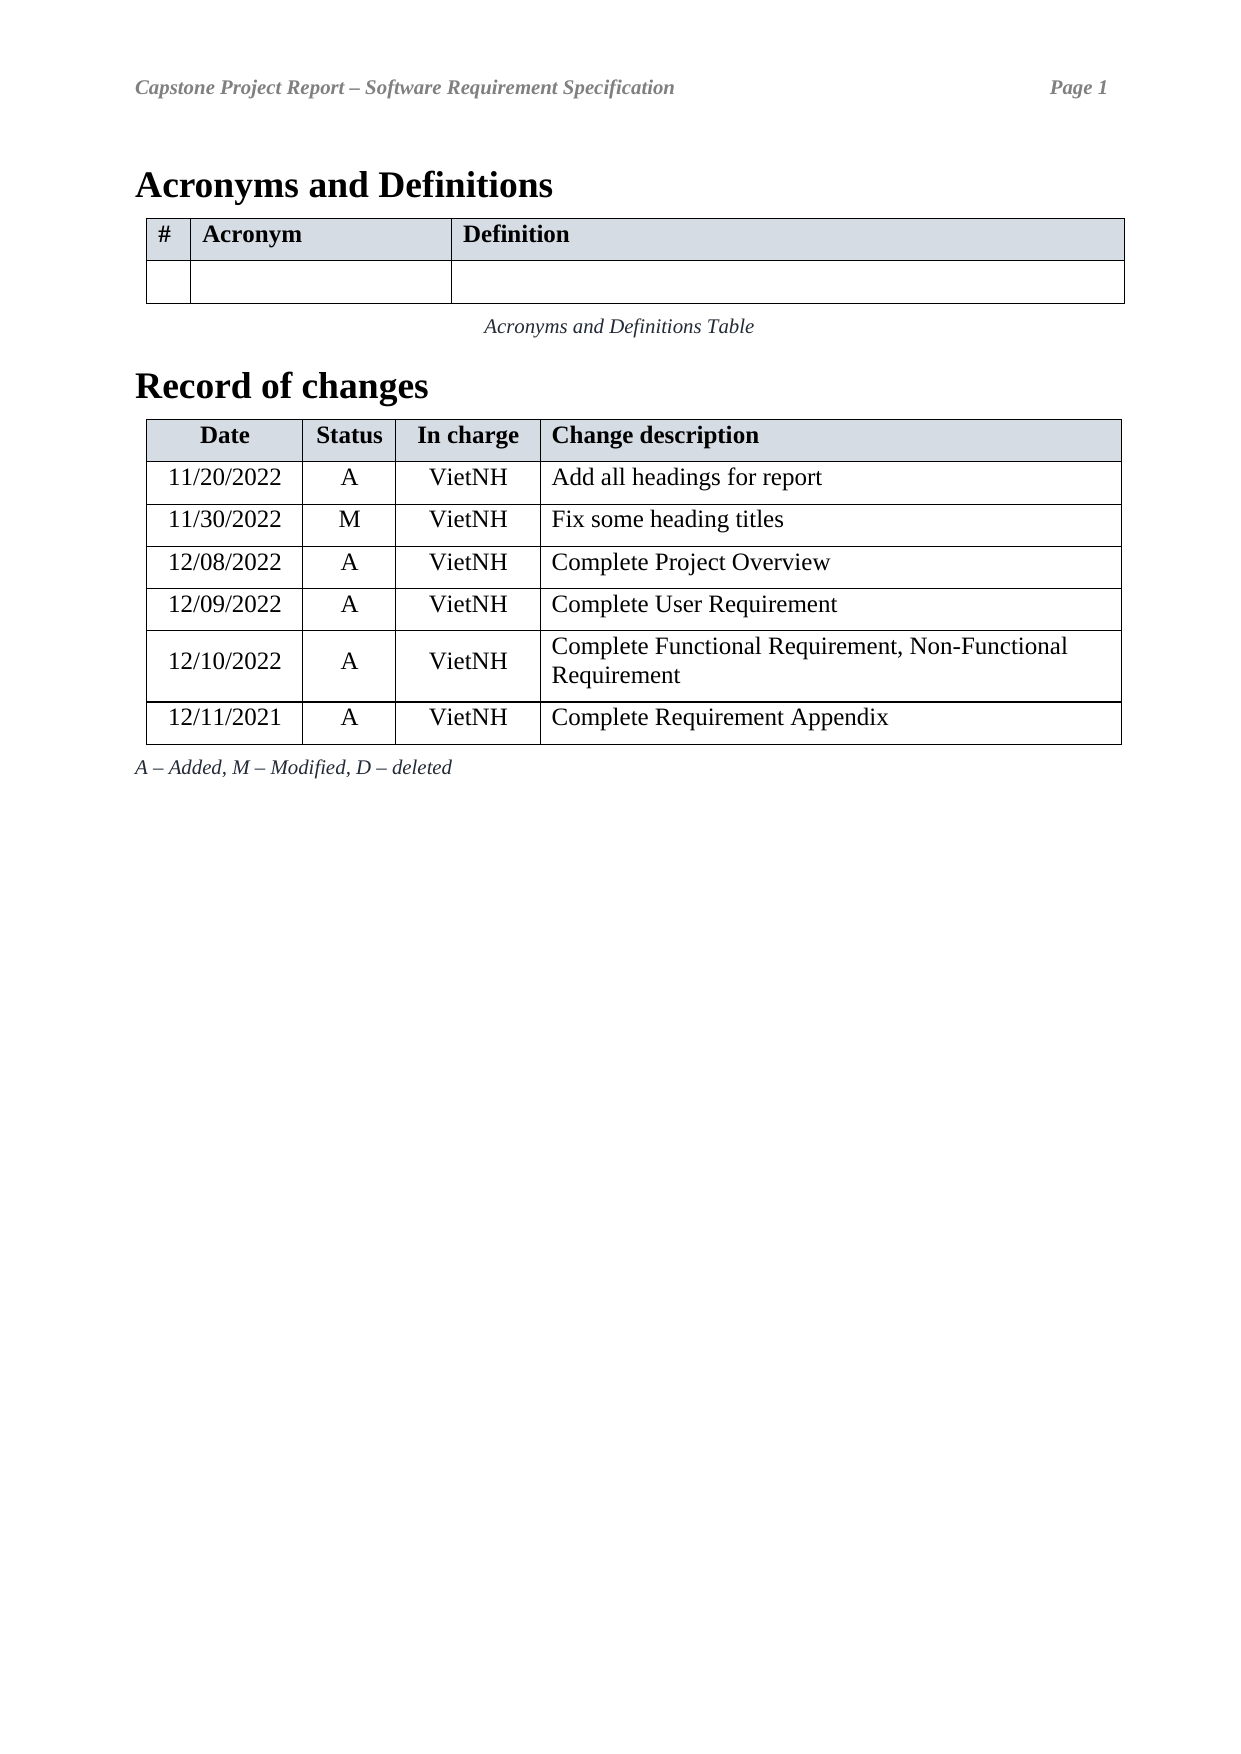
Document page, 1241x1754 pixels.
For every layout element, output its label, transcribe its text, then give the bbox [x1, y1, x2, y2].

table_cell Add all headings for report [541, 462, 1121, 503]
table_cell A [303, 631, 395, 701]
table_cell [452, 261, 1124, 303]
table_cell A [303, 462, 395, 503]
table_cell Complete Project Overview [541, 547, 1121, 588]
table_header Acronym [191, 219, 451, 260]
table_cell 12/11/2021 [147, 703, 302, 744]
table_cell VietNH [396, 589, 540, 630]
table_header Status [303, 420, 395, 461]
title Acronyms and Definitions Table [135, 314, 1105, 338]
table_cell M [303, 505, 395, 546]
table_cell Complete Functional Requirement, Non-Functional Requirement [541, 631, 1121, 701]
table_cell Fix some heading titles [541, 505, 1121, 546]
table_cell VietNH [396, 462, 540, 503]
subtitle Record of changes [135, 363, 1105, 406]
table_cell 12/08/2022 [147, 547, 302, 588]
subtitle Acronyms and Definitions [135, 162, 1105, 206]
table_cell Complete Requirement Appendix [541, 703, 1121, 744]
table_cell 12/10/2022 [147, 631, 302, 701]
table_cell A [303, 589, 395, 630]
table_header Definition [452, 219, 1124, 260]
table_cell [147, 261, 190, 303]
table_header Date [147, 420, 302, 461]
table_cell Complete User Requirement [541, 589, 1121, 630]
table_cell VietNH [396, 703, 540, 744]
table_header In charge [396, 420, 540, 461]
table_cell A [303, 703, 395, 744]
table_cell VietNH [396, 631, 540, 701]
title A – Added, M – Modified, D – deleted [135, 755, 1105, 779]
table_header # [147, 219, 190, 260]
table_cell 12/09/2022 [147, 589, 302, 630]
table_header Change description [541, 420, 1121, 461]
table_cell 11/20/2022 [147, 462, 302, 503]
table_cell 11/30/2022 [147, 505, 302, 546]
table_cell A [303, 547, 395, 588]
table_cell VietNH [396, 505, 540, 546]
table_cell VietNH [396, 547, 540, 588]
table_cell [191, 261, 451, 303]
